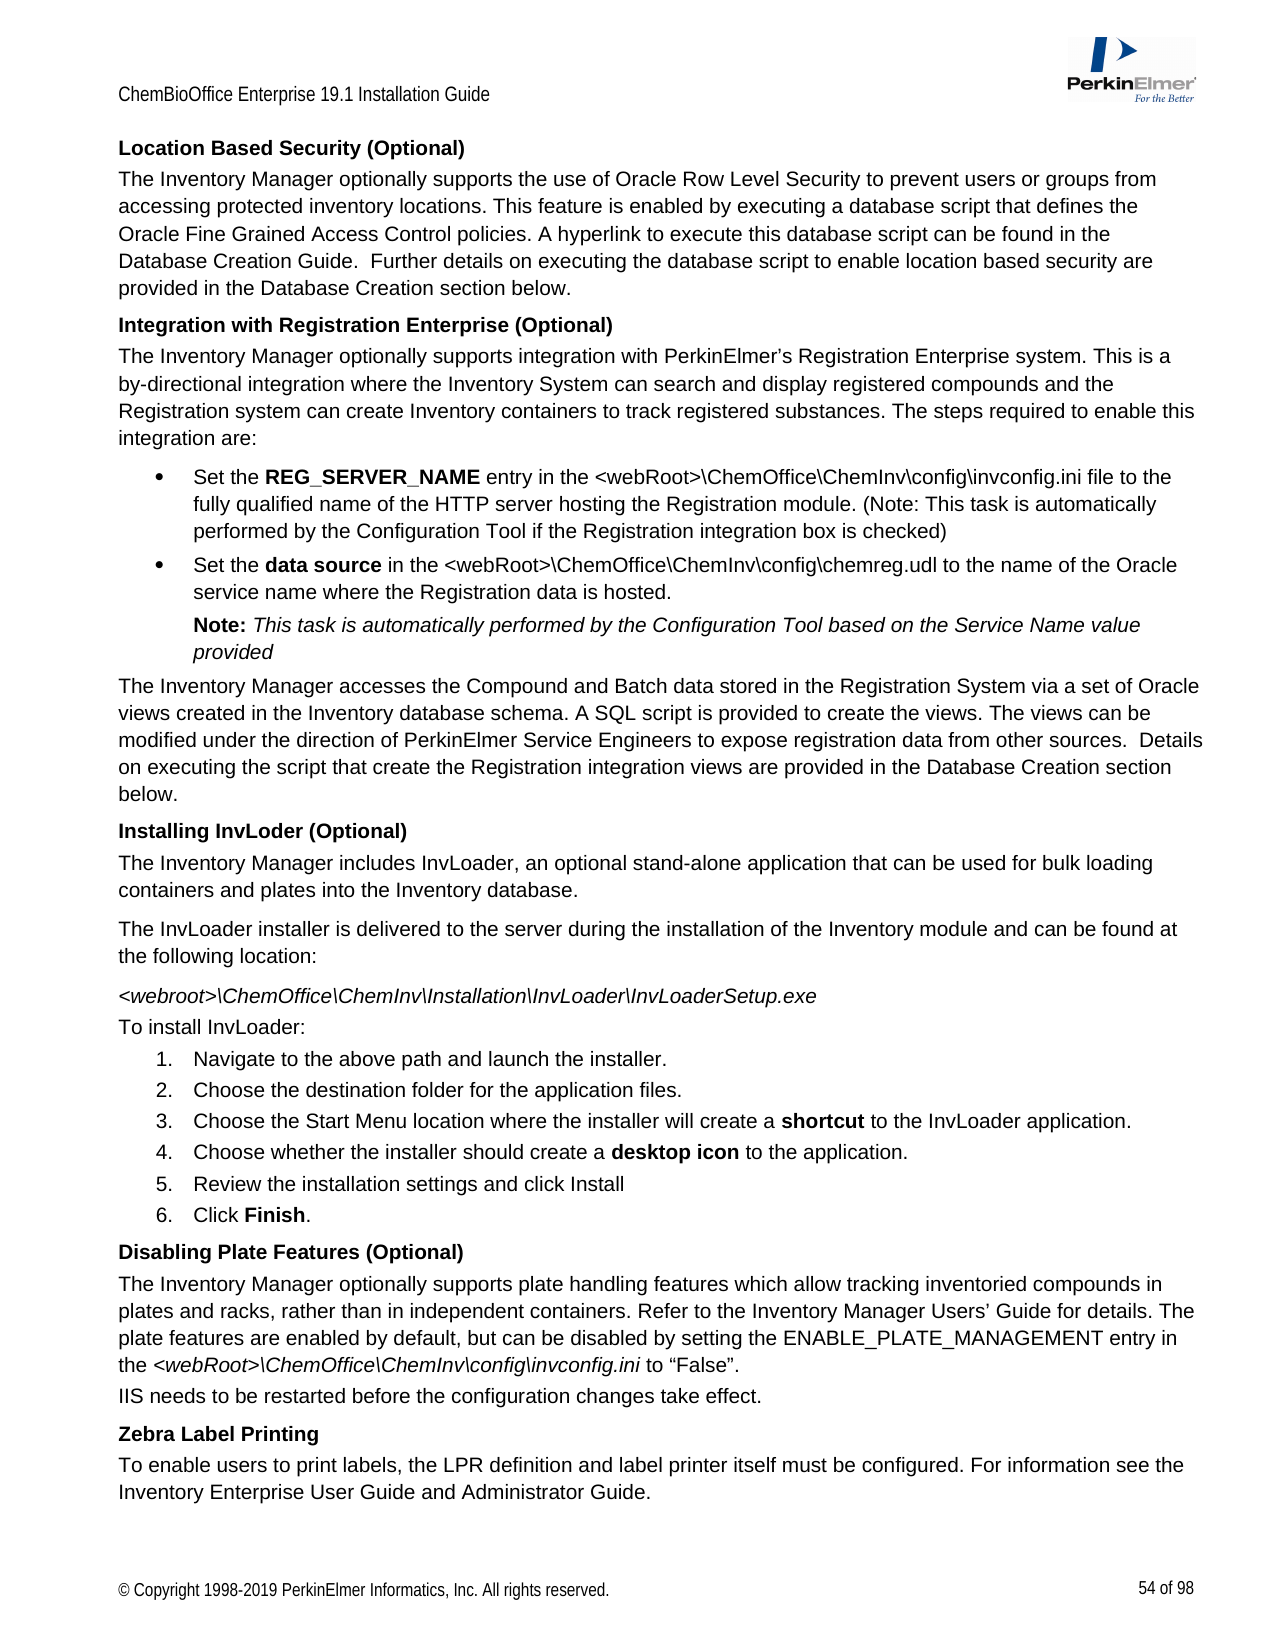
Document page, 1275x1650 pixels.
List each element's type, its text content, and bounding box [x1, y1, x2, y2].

list <webroot>\ChemOffice\ChemInv\Installation\InvLoader\InvLoaderSetup.exe [118, 981, 1204, 1008]
text The Inventory Manager optionally supports the use of Oracle Row Level Security to prevent users or groups from accessing protected inventory locations. This feature is enabled by executing a database script that defines the Oracle Fine Grained Access Control policies. A hyperlink to execute this database script can be found in the Database Creation Guide. Further details on executing the database script to enable location based security are provided in the Database Creation section below. [118, 164, 1204, 299]
list The InvLoader installer is delivered to the server during the installation of the Inventory module and can be found at the following location: [118, 914, 1204, 968]
text The Inventory Manager accesses the Compound and Batch data stored in the Registration System via a set of Oracle views created in the Inventory database schema. A SQL script is provided to create the views. The views can be modified under the direction of PerkinElmer Service Engineers to expose registration data from other sources. Details on executing the script that create the Registration integration views are provided in the Database Creation section below. [118, 670, 1204, 806]
subtitle Location Based Security (Optional) [118, 135, 1204, 160]
list Choose whether the installer should create a desktop icon to the application. [156, 1137, 1204, 1164]
subtitle Integration with Registration Enterprise (Optional) [118, 312, 1204, 337]
subtitle Installing InvLoder (Optional) [118, 818, 1204, 843]
list Click Finish. [156, 1199, 1204, 1227]
list Choose the Start Menu location where the installer will create a shortcut to the InvLoader application. [156, 1106, 1204, 1133]
list Choose the destination folder for the application files. [156, 1074, 1204, 1102]
text To enable users to print labels, the LPR definition and label printer itself must be configured. For information see the Inventory Enterprise User Guide and Administrator Guide. [118, 1449, 1204, 1504]
text The Inventory Manager optionally supports plate handling features which allow tracking inventoried compounds in plates and racks, rather than in independent containers. Refer to the Inventory Manager Users’ Guide for details. The plate features are enabled by default, but can be disabled by setting the ENABLE_PLATE_MANAGEMENT entry in the <webRoot>\ChemOffice\ChemInv\config\invconfig.ini to “False”. [118, 1268, 1204, 1377]
list Set the data source in the <webRoot>\ChemOffice\ChemInv\config\chemreg.udl to the name of the Oracle service name where the Registration data is hosted. [156, 549, 1204, 604]
subtitle Disabling Plate Features (Optional) [118, 1239, 1204, 1264]
list Navigate to the above path and launch the installer. [156, 1043, 1204, 1070]
text The Inventory Manager includes InvLoader, an optional stand-alone application that can be used for bulk loading containers and plates into the Inventory database. [118, 847, 1204, 902]
picture [1067, 37, 1197, 102]
text Note: This task is automatically performed by the Configuration Tool based on the Service Name value provided [193, 610, 1204, 664]
subtitle Zebra Label Printing [118, 1420, 1204, 1445]
list Review the installation settings and click Install [156, 1168, 1204, 1195]
list Set the REG_SERVER_NAME entry in the <webRoot>\ChemOffice\ChemInv\config\invconfig.ini file to the fully qualified name of the HTTP server hosting the Registration module. (Note: This task is automatically performed by the Configuration Tool if the Registration integration box is checked) [156, 462, 1204, 543]
text To install InvLoader: [118, 1012, 1204, 1039]
text IIS needs to be restarted before the configuration changes take effect. [118, 1381, 1204, 1408]
text The Inventory Manager optionally supports integration with PerkinElmer’s Registration Enterprise system. This is a by-directional integration where the Inventory System can search and display registered compounds and the Registration system can create Inventory containers to track registered substances. The steps required to enable this integration are: [118, 341, 1204, 449]
